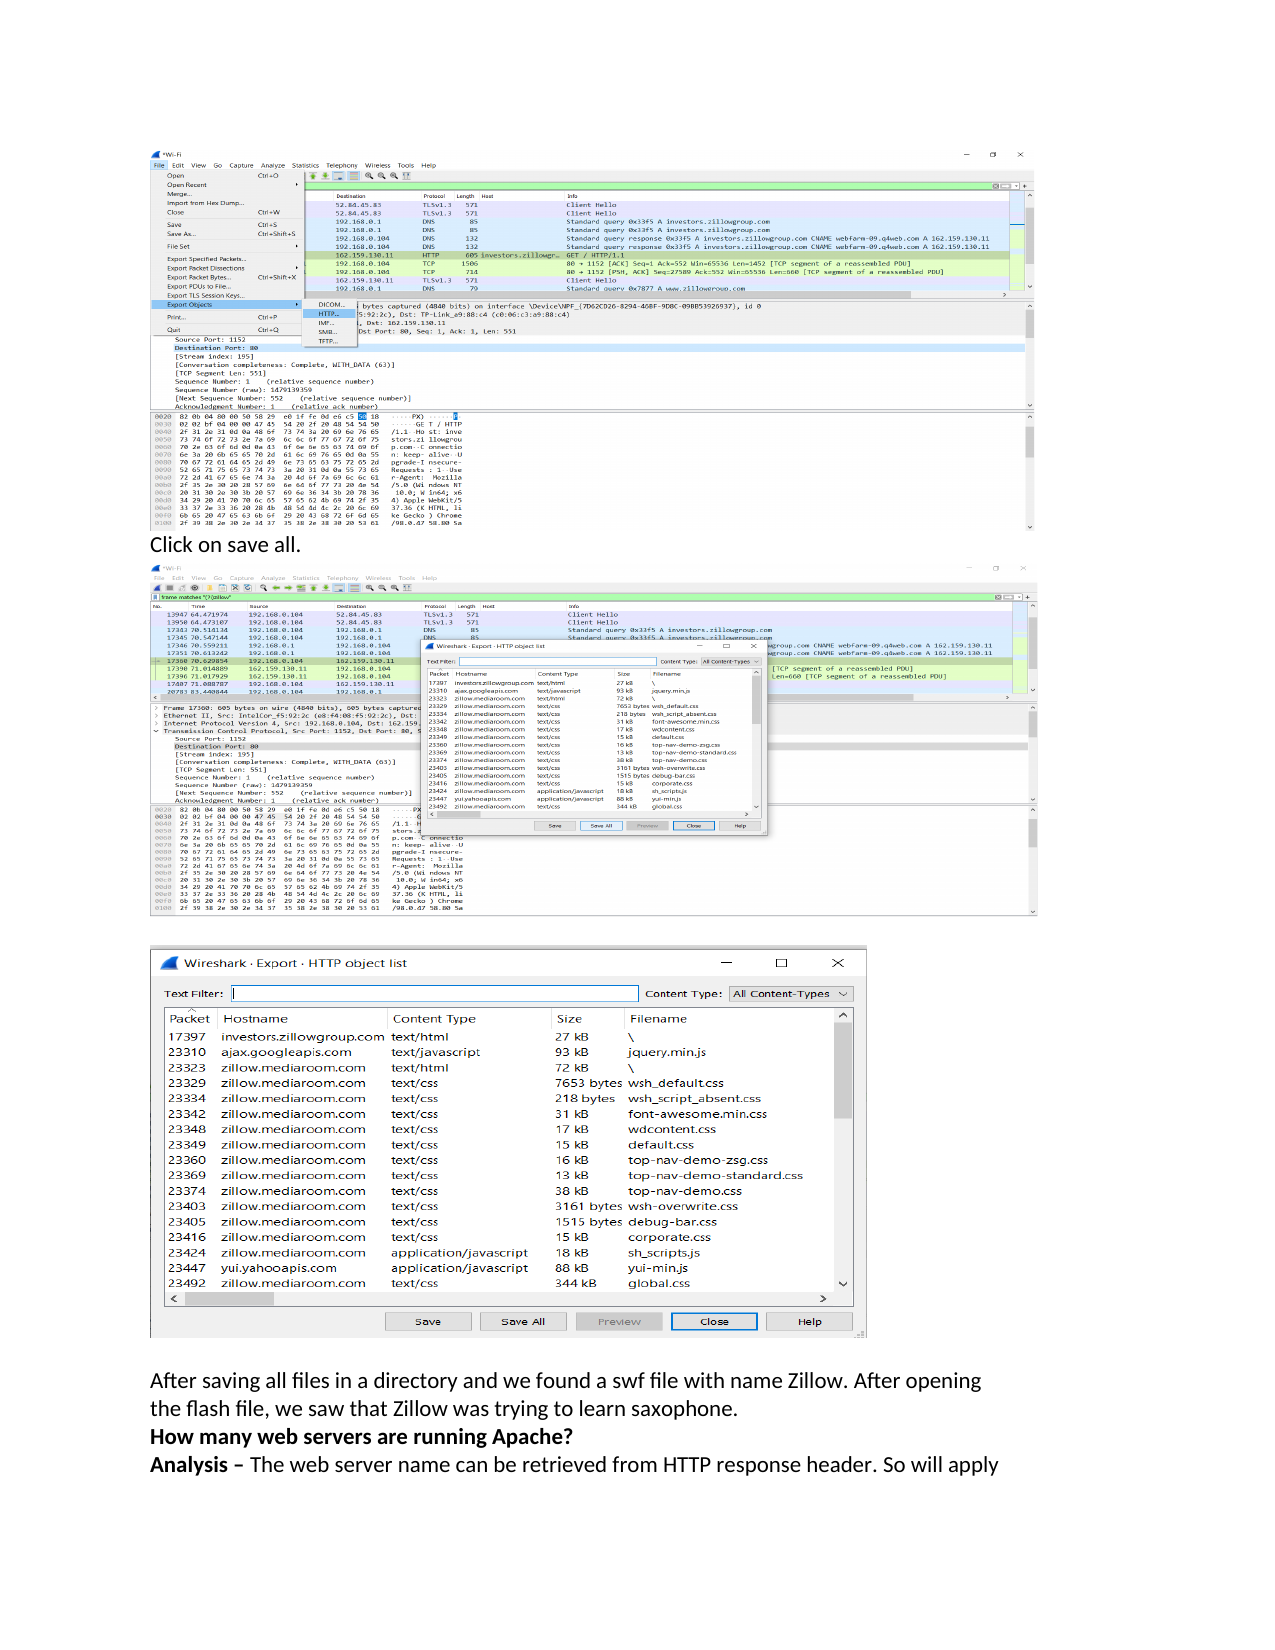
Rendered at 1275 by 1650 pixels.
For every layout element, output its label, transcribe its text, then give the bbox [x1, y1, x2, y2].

picture [150, 945, 867, 1338]
text Click on save all. [150, 530, 1125, 558]
text After saving all files in a directory and we found a swf file with name Zillow. After opening the flash file, we saw that Zillow was trying to learn saxophone. [150, 1366, 1010, 1422]
subtitle How many web servers are running Apache? [150, 1422, 1125, 1450]
picture [150, 563, 1038, 917]
picture [150, 150, 1035, 531]
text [150, 1450, 1017, 1478]
